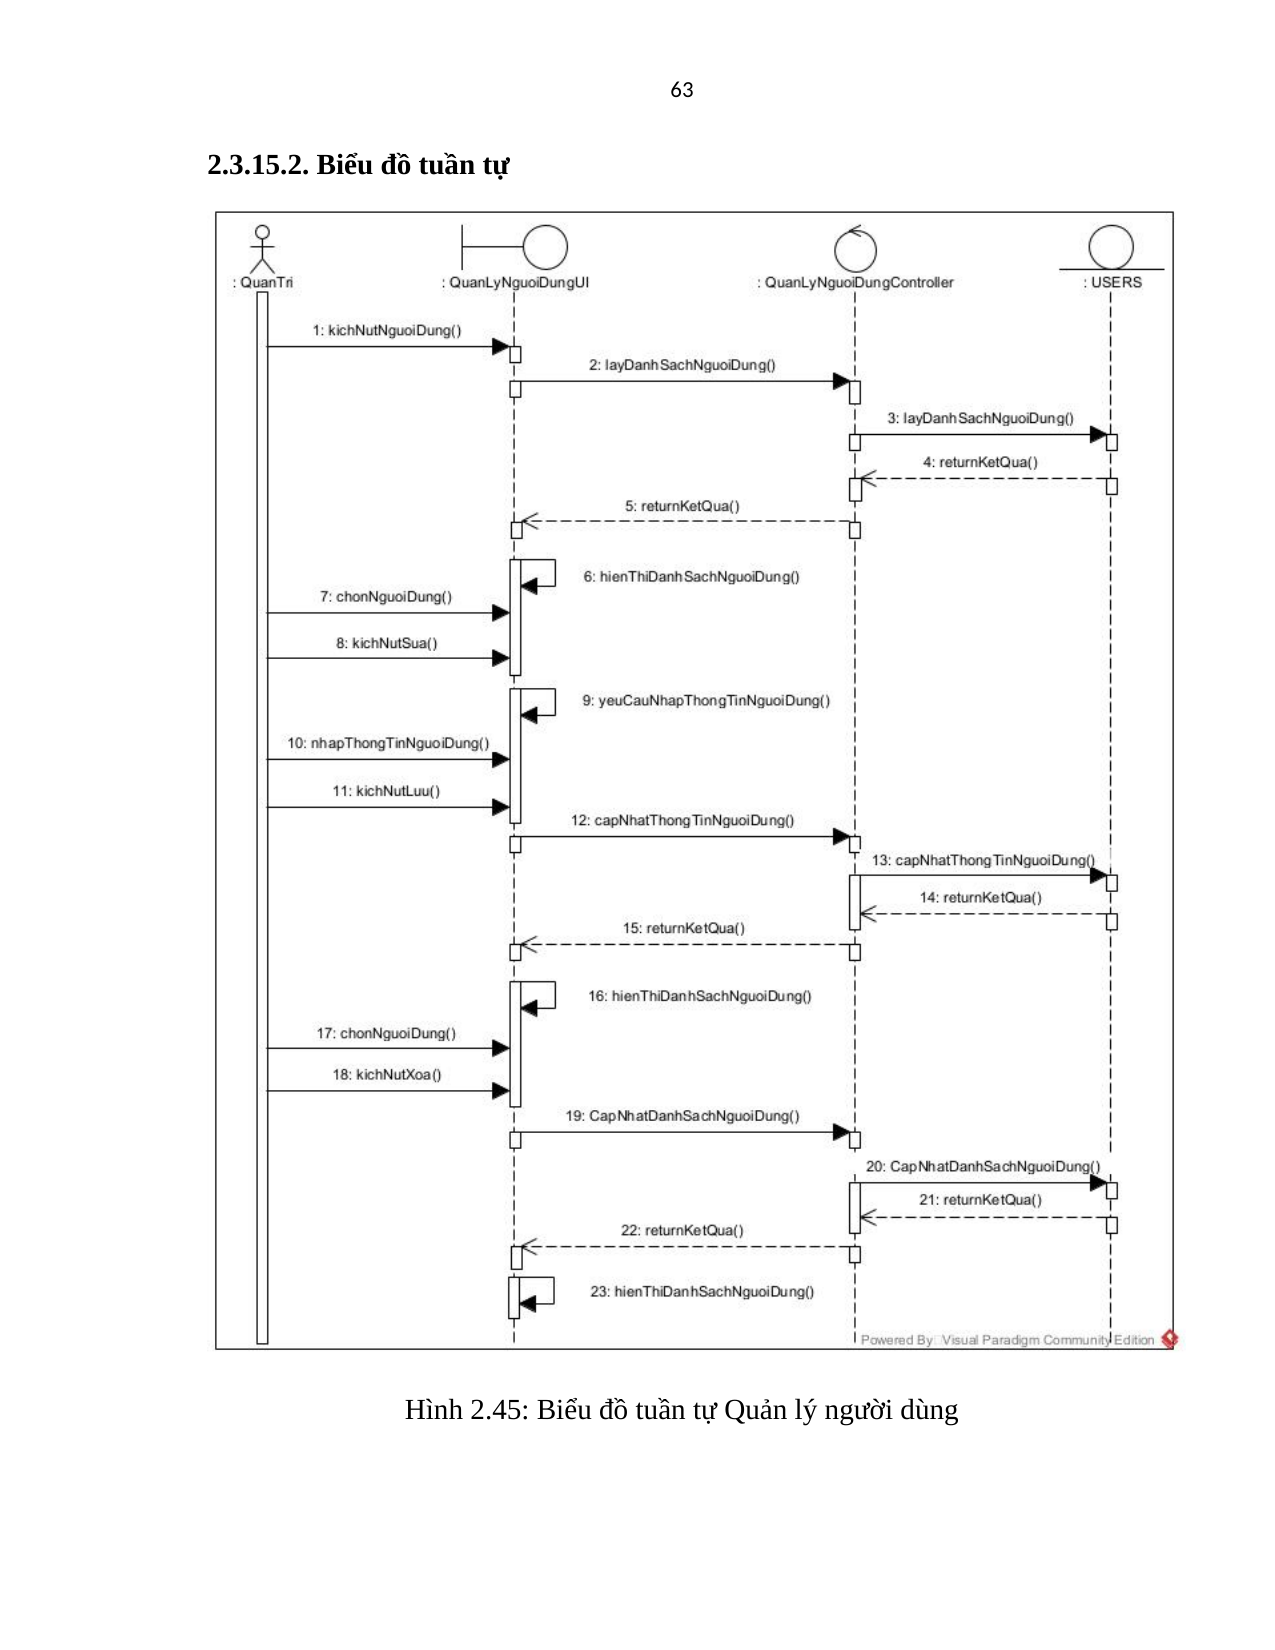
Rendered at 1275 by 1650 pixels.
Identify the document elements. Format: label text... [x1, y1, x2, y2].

subtitle 2.3.15.2. Biểu đồ tuần tự [207, 147, 1156, 181]
picture [207, 201, 1186, 1362]
